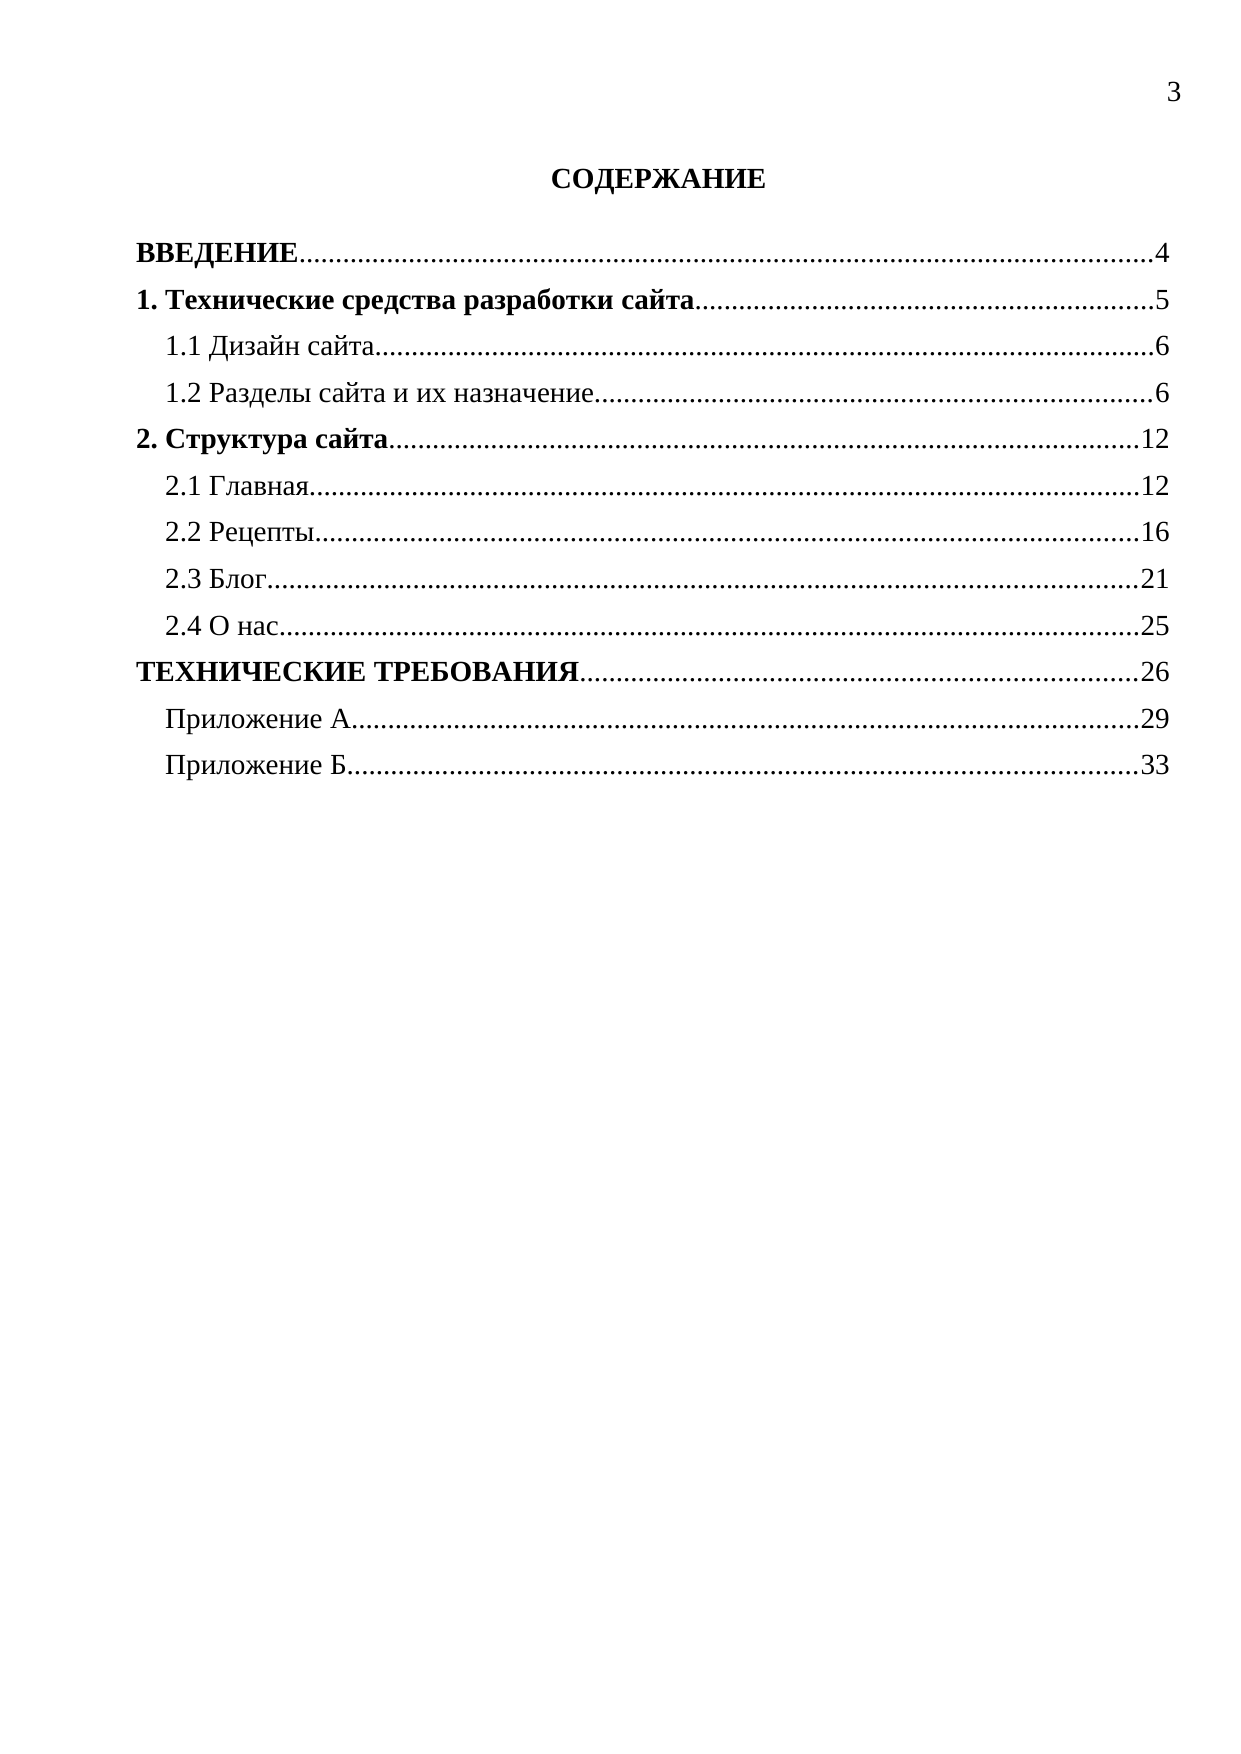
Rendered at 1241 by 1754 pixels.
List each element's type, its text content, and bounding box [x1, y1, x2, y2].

text СОДЕРЖАНИЕ [136, 162, 1181, 195]
